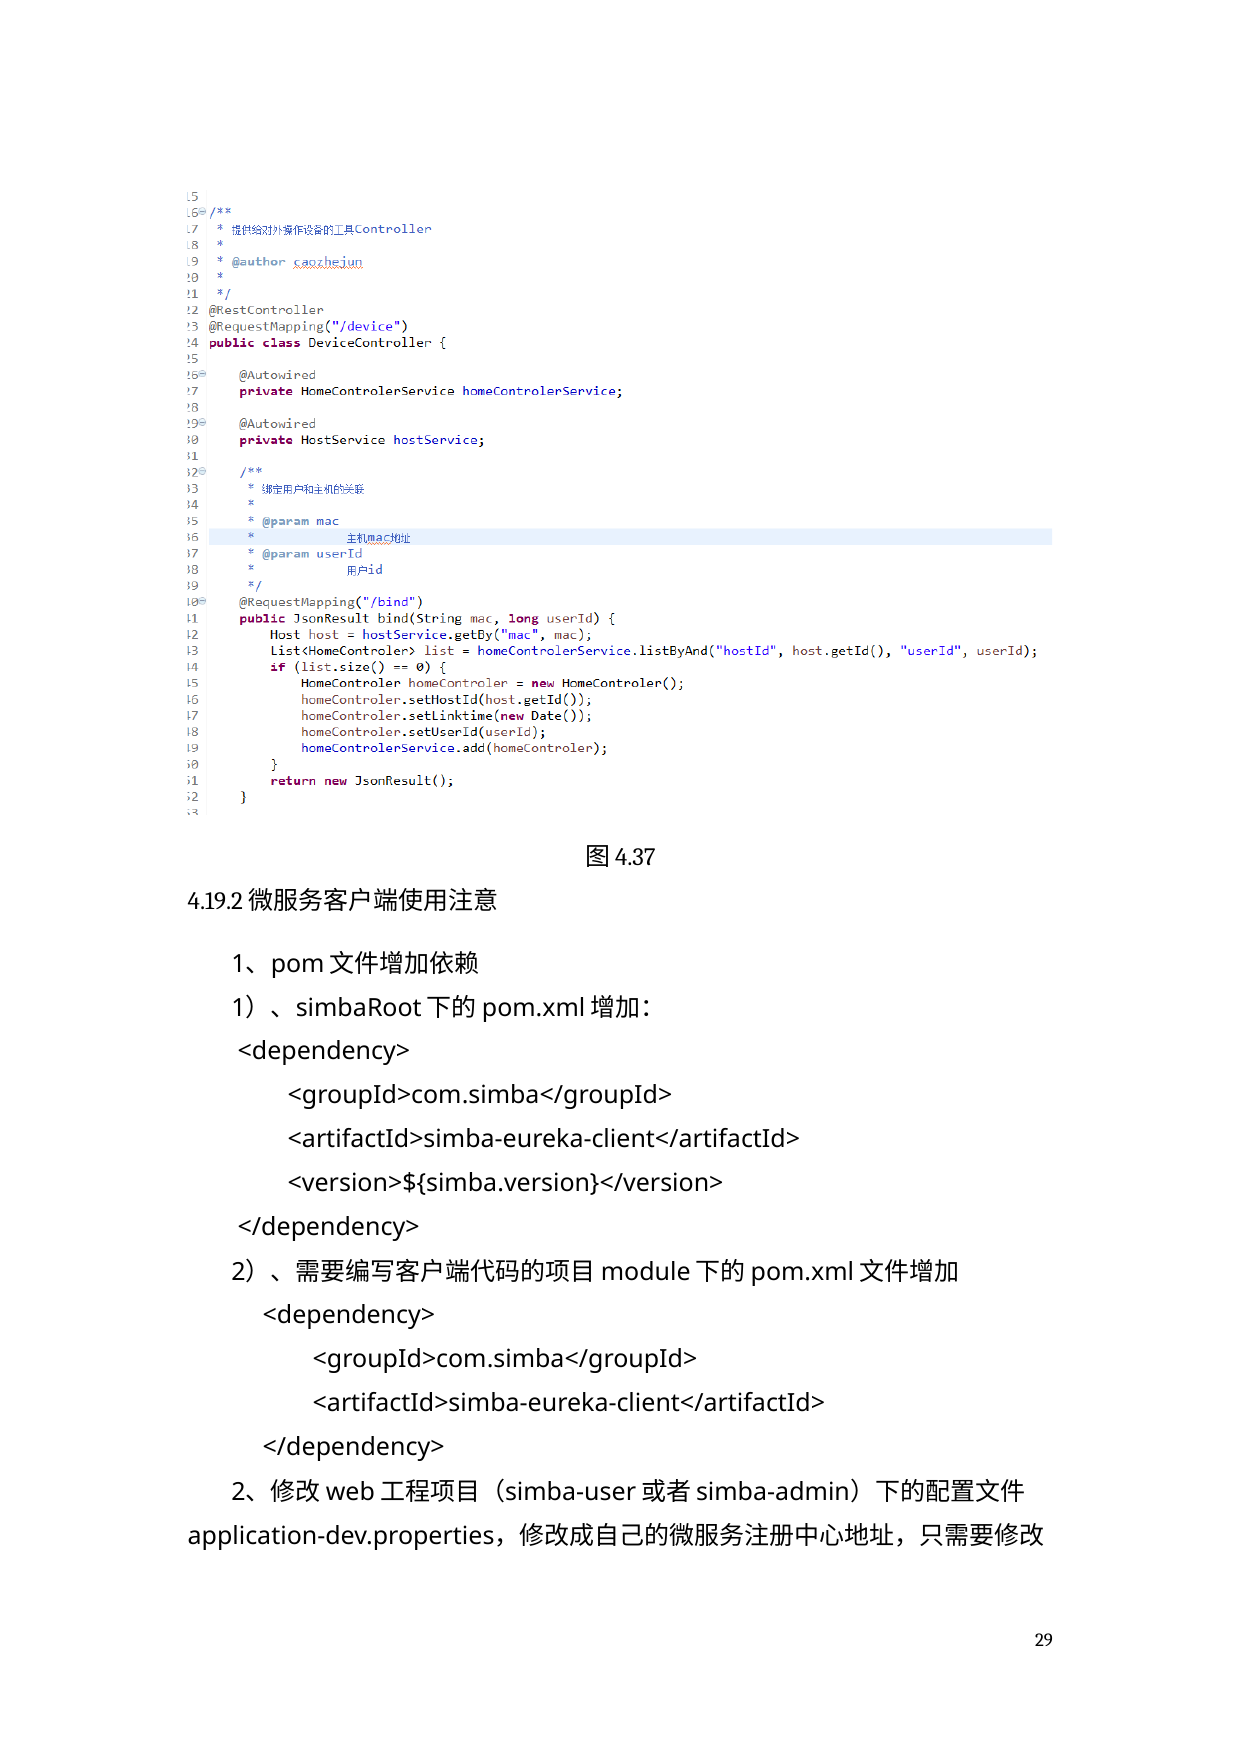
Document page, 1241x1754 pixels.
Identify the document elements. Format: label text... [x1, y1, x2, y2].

text <groupId>com.simba</groupId> [287, 1071, 1053, 1115]
text </dependency> [262, 1424, 1053, 1468]
text <artifactId>simba-eureka-client</artifactId> [312, 1380, 1053, 1424]
text 4.19.2微服务客户端使用注意 [187, 877, 1053, 921]
picture [187, 190, 1053, 815]
text 图4.37 [187, 833, 1053, 877]
text <dependency> [262, 1292, 1053, 1336]
text 1）、simbaRoot下的pom.xml增加： [187, 983, 1053, 1027]
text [187, 1468, 1053, 1556]
text 2）、需要编写客户端代码的项目module下的pom.xml文件增加 [187, 1248, 1053, 1292]
text <artifactId>simba-eureka-client</artifactId> [287, 1115, 1053, 1159]
text <version>${simba.version}</version> [287, 1159, 1053, 1203]
text <dependency> [237, 1027, 1053, 1071]
text </dependency> [237, 1203, 1053, 1248]
text 1、pom文件增加依赖 [187, 939, 1053, 983]
text <groupId>com.simba</groupId> [312, 1336, 1053, 1380]
